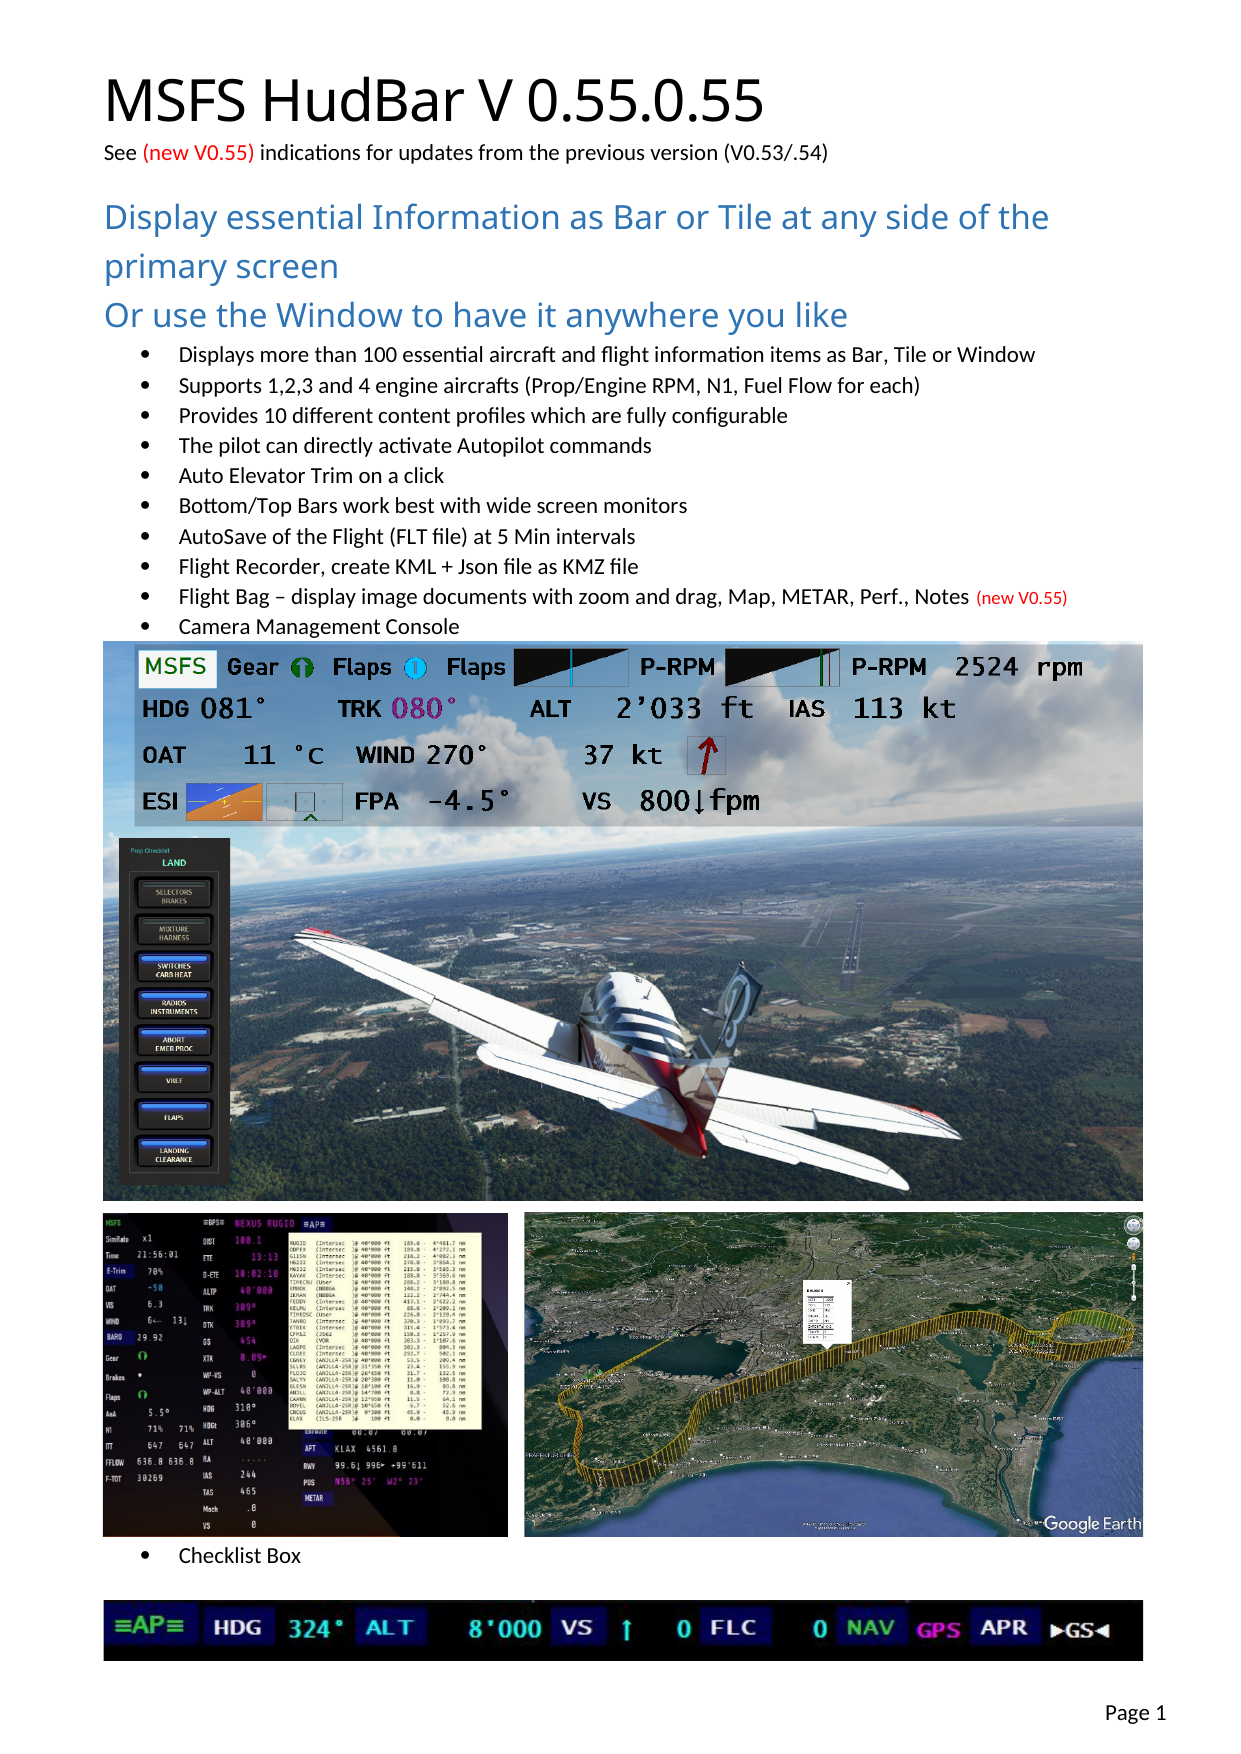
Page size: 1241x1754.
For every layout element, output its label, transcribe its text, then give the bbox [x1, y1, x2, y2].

list Flight Bag – display image documents with zoom and drag, Map, METAR, Perf., Notes (new V0.55) [141, 582, 1167, 610]
subtitle Display essential Information as Bar or Tile at any side of the primary screen Or use the Window to have it anywhere you like [103, 194, 1167, 337]
list Camera Management Console [141, 612, 1167, 641]
list Provides 10 different content profiles which are fully configurable [141, 401, 1167, 429]
list Auto Elevator Trim on a click [141, 461, 1167, 489]
picture [102, 1213, 508, 1537]
picture [103, 641, 1143, 1201]
picture [103, 1600, 1144, 1661]
list Displays more than 100 essential aircraft and flight information items as Bar, Tile or Window [141, 341, 1167, 369]
text See (new V0.55) indications for updates from the previous version (V0.53/.54) [103, 138, 1167, 167]
list Flight Recorder, create KML + Json file as KMZ file [141, 552, 1167, 580]
picture [524, 1212, 1144, 1537]
list Bottom/Top Bars work best with wide screen monitors [141, 492, 1167, 520]
list AutoSave of the Flight (FLT file) at 5 Min intervals [141, 522, 1167, 550]
list The pilot can directly activate Autopilot commands [141, 431, 1167, 459]
title MSFS HudBar V 0.55.0.55 [103, 59, 1167, 138]
list Supports 1,2,3 and 4 engine aircrafts (Prop/Engine RPM, N1, Fuel Flow for each) [141, 371, 1167, 399]
